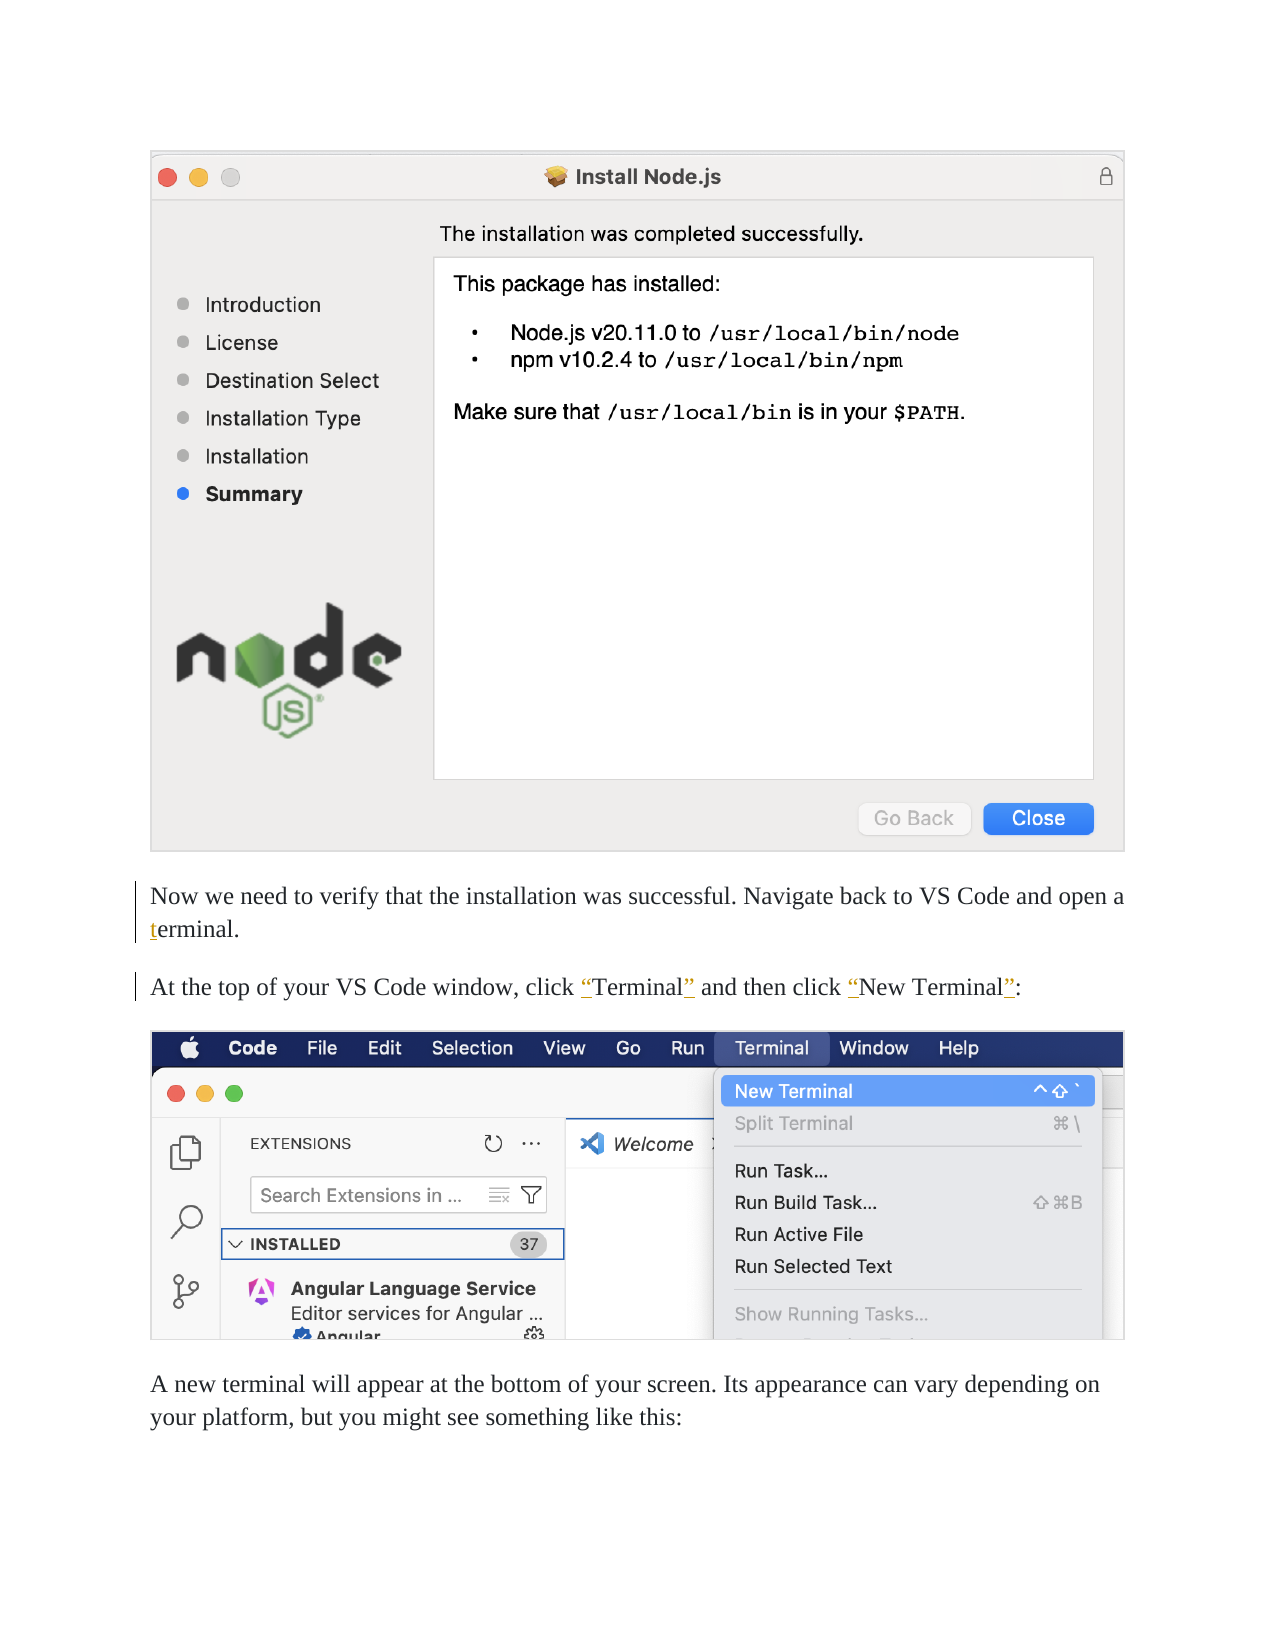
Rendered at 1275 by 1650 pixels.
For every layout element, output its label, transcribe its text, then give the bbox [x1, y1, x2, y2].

picture [152, 152, 1123, 850]
text A new terminal will appear at the bottom of your screen. Its appearance can vary depending on your platform, but you might see something like this: [150, 1369, 1125, 1431]
text At the top of your VS Code window, click Terminal and then click New Terminal: [150, 972, 1125, 1001]
text Now we need to verify that the installation was successful. Navigate back to VS Code and open a erminal. [150, 881, 1125, 943]
picture [152, 1032, 1123, 1339]
